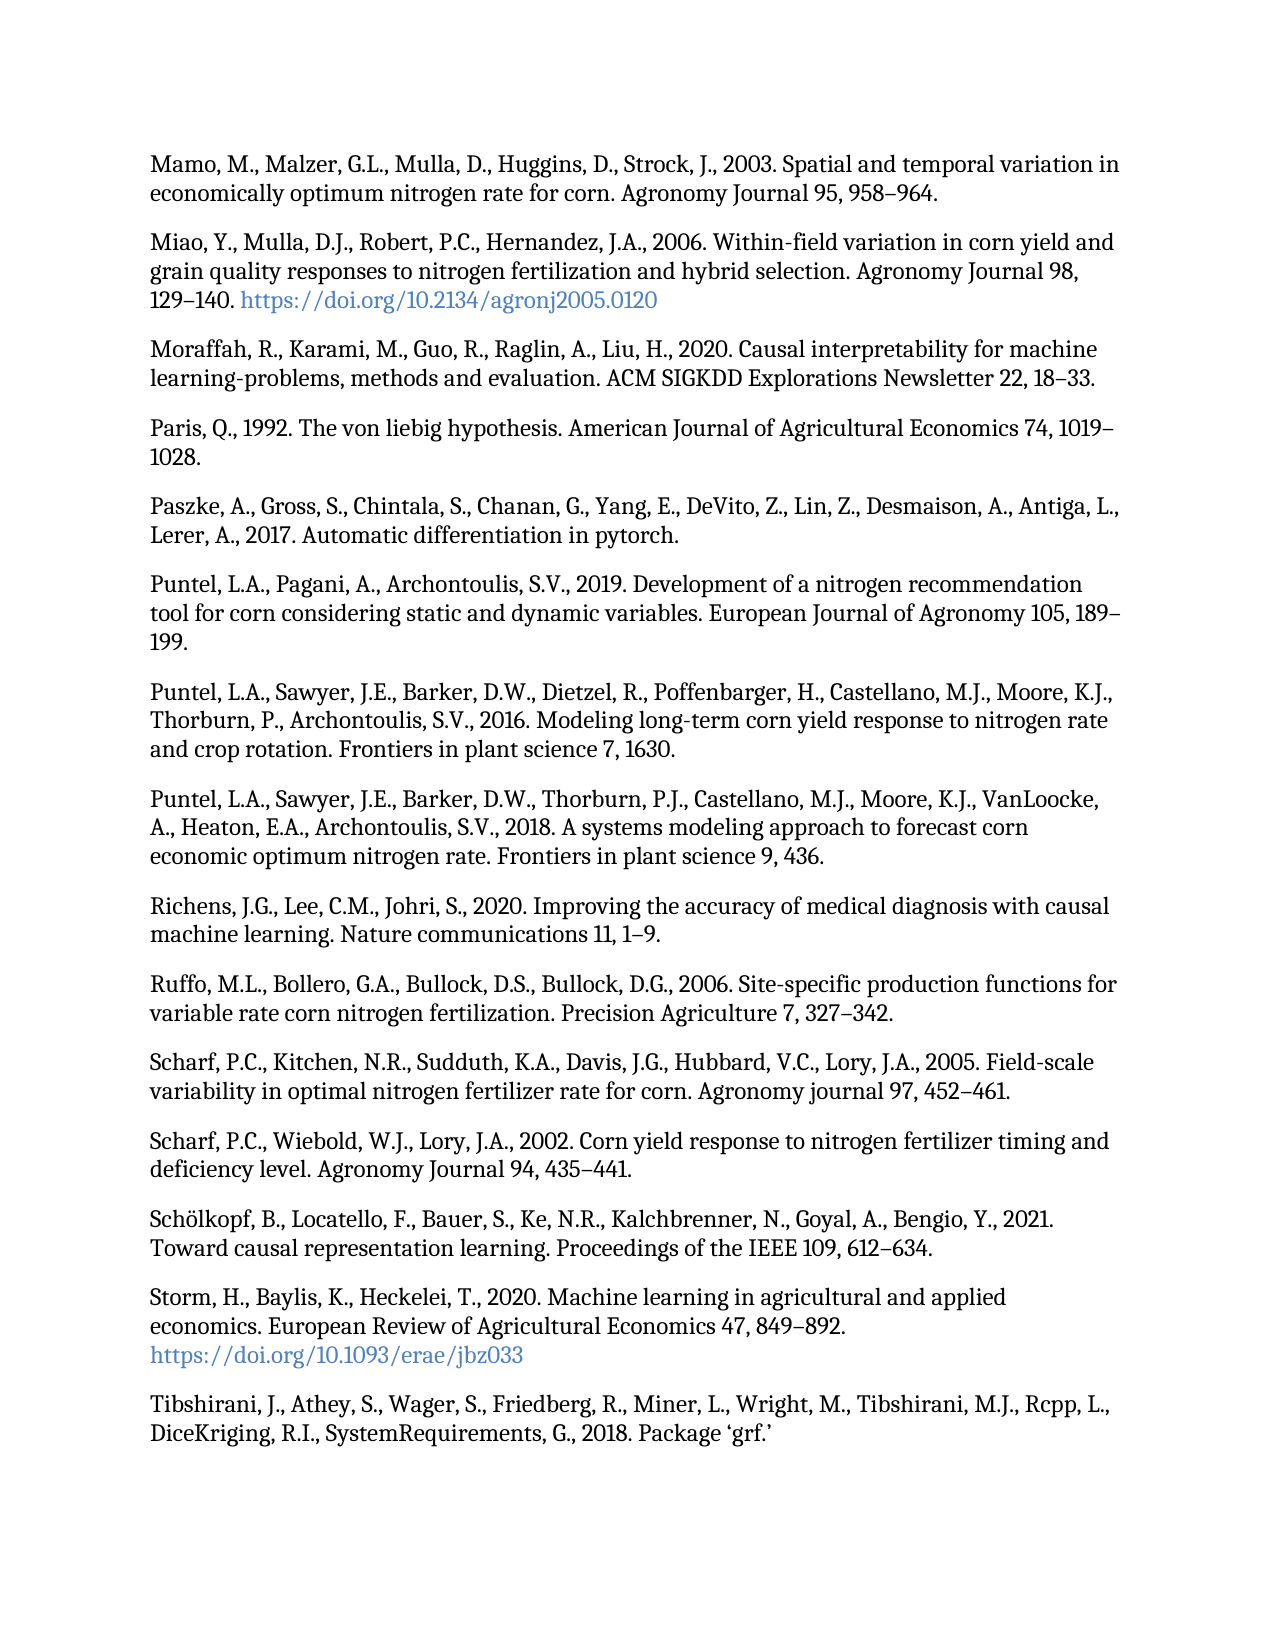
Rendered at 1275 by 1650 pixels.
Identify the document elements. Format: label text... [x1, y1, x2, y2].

text Puntel, L.A., Sawyer, J.E., Barker, D.W., Thorburn, P.J., Castellano, M.J., Moore, K.J., VanLoocke, A., Heaton, E.A., Archontoulis, S.V., 2018. A systems modeling approach to forecast corn economic optimum nitrogen rate. Frontiers in plant science 9, 436. [150, 784, 1125, 871]
text Puntel, L.A., Pagani, A., Archontoulis, S.V., 2019. Development of a nitrogen recommendation tool for corn considering static and dynamic variables. European Journal of Agronomy 105, 189–199. [150, 570, 1125, 657]
text Schölkopf, B., Locatello, F., Bauer, S., Ke, N.R., Kalchbrenner, N., Goyal, A., Bengio, Y., 2021. Toward causal representation learning. Proceedings of the IEEE 109, 612–634. [150, 1205, 1125, 1262]
text Mamo, M., Malzer, G.L., Mulla, D., Huggins, D., Strock, J., 2003. Spatial and temporal variation in economically optimum nitrogen rate for corn. Agronomy Journal 95, 958–964. [150, 150, 1125, 207]
text Scharf, P.C., Wiebold, W.J., Lory, J.A., 2002. Corn yield response to nitrogen fertilizer timing and deficiency level. Agronomy Journal 94, 435–441. [150, 1127, 1125, 1184]
text Richens, J.G., Lee, C.M., Johri, S., 2020. Improving the accuracy of medical diagnosis with causal machine learning. Nature communications 11, 1–9. [150, 892, 1125, 949]
text Tibshirani, J., Athey, S., Wager, S., Friedberg, R., Miner, L., Wright, M., Tibshirani, M.J., Rcpp, L., DiceKriging, R.I., SystemRequirements, G., 2018. Package ‘grf.’ [150, 1390, 1125, 1448]
text Scharf, P.C., Kitchen, N.R., Sudduth, K.A., Davis, J.G., Hubbard, V.C., Lory, J.A., 2005. Field-scale variability in optimal nitrogen fertilizer rate for corn. Agronomy journal 97, 452–461. [150, 1048, 1125, 1106]
text Storm, H., Baylis, K., Heckelei, T., 2020. Machine learning in agricultural and applied economics. European Review of Agricultural Economics 47, 849–892. https://doi.org/10.1093/erae/jbz033 [150, 1283, 1125, 1369]
text Miao, Y., Mulla, D.J., Robert, P.C., Hernandez, J.A., 2006. Within-field variation in corn yield and grain quality responses to nitrogen fertilization and hybrid selection. Agronomy Journal 98, 129–140. https://doi.org/10.2134/agronj2005.0120 [150, 228, 1125, 314]
text Puntel, L.A., Sawyer, J.E., Barker, D.W., Dietzel, R., Poffenbarger, H., Castellano, M.J., Moore, K.J., Thorburn, P., Archontoulis, S.V., 2016. Modeling long-term corn yield response to nitrogen rate and crop rotation. Frontiers in plant science 7, 1630. [150, 677, 1125, 764]
text Ruffo, M.L., Bollero, G.A., Bullock, D.S., Bullock, D.G., 2006. Site-specific production functions for variable rate corn nitrogen fertilization. Precision Agriculture 7, 327–342. [150, 970, 1125, 1027]
text Paszke, A., Gross, S., Chintala, S., Chanan, G., Yang, E., DeVito, Z., Lin, Z., Desmaison, A., Antiga, L., Lerer, A., 2017. Automatic differentiation in pytorch. [150, 492, 1125, 549]
text Moraffah, R., Karami, M., Guo, R., Raglin, A., Liu, H., 2020. Causal interpretability for machine learning-problems, methods and evaluation. ACM SIGKDD Explorations Newsletter 22, 18–33. [150, 335, 1125, 393]
text Paris, Q., 1992. The von liebig hypothesis. American Journal of Agricultural Economics 74, 1019–1028. [150, 414, 1125, 471]
